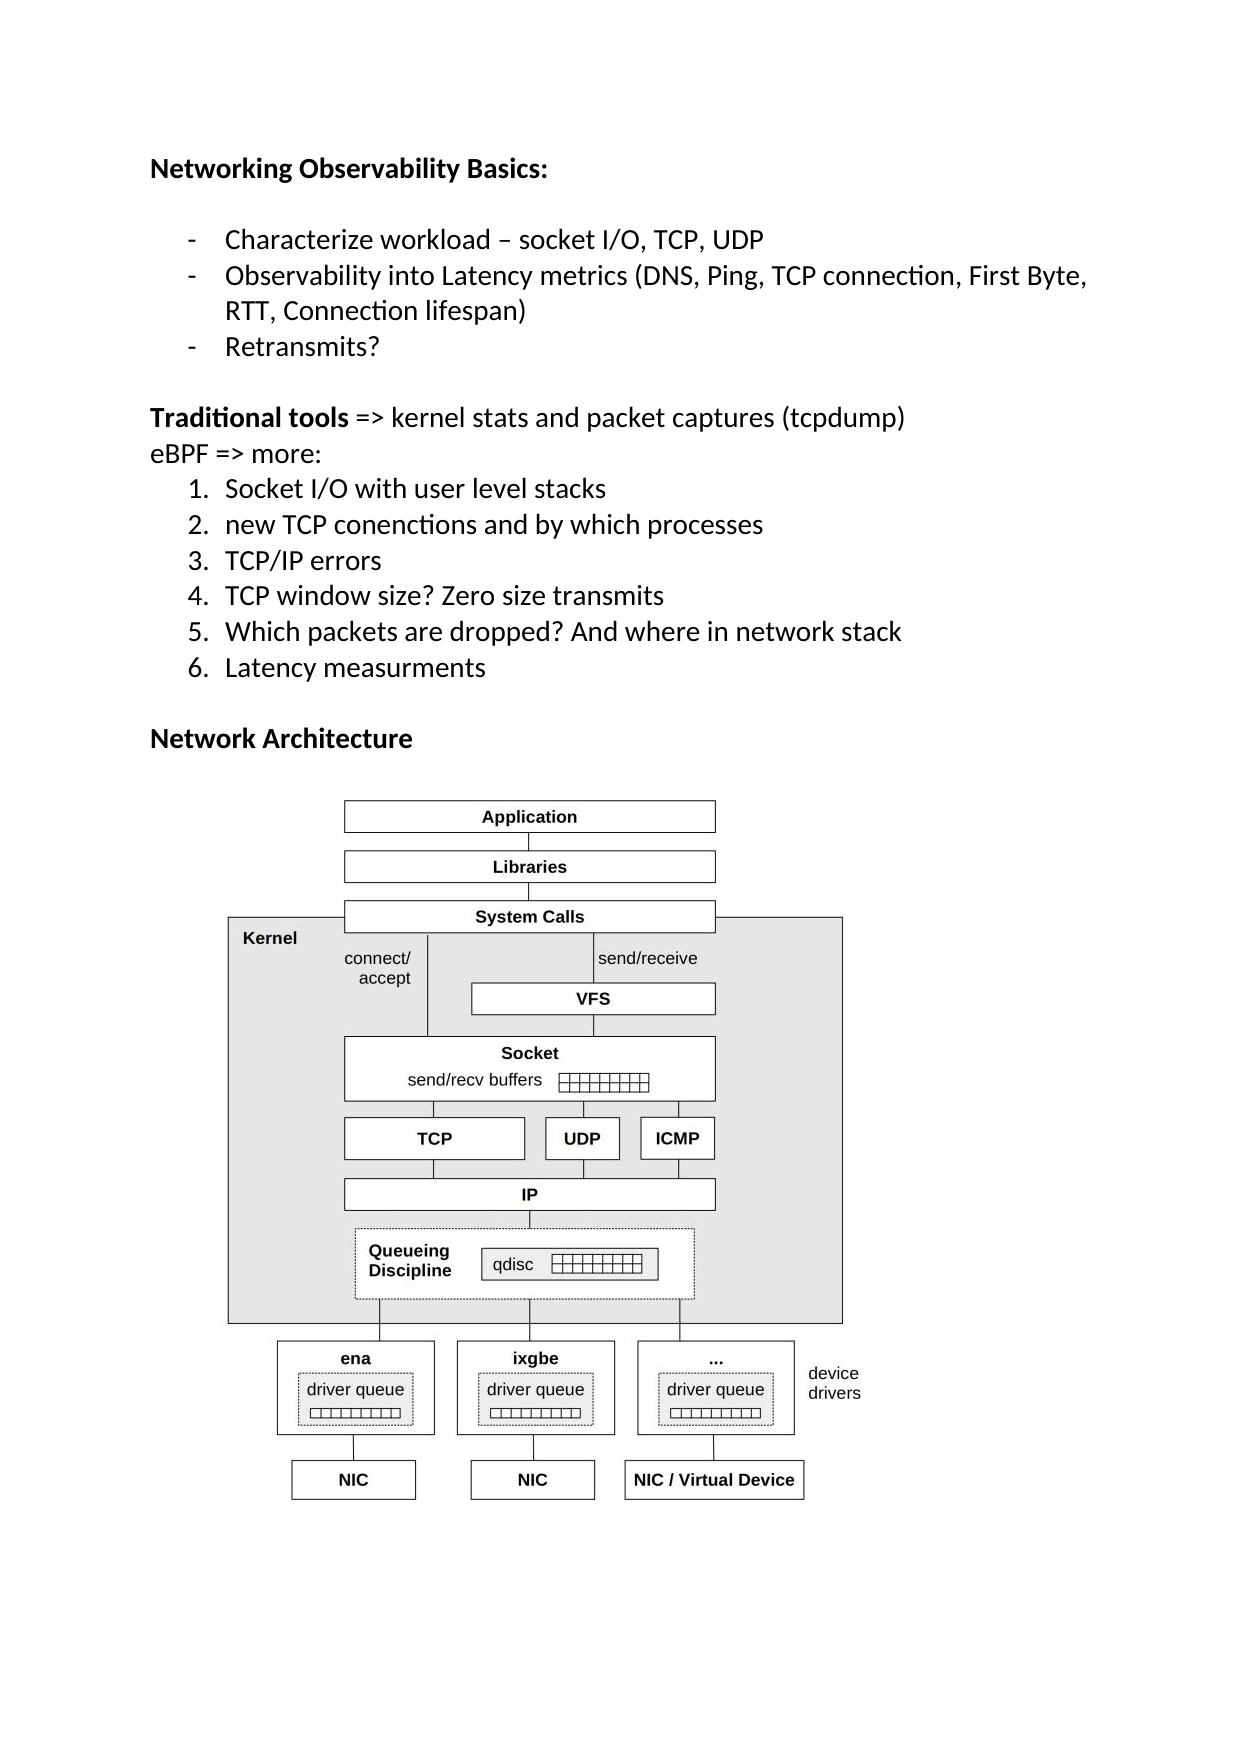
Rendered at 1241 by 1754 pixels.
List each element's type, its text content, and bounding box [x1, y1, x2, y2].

list Latency measurments [187, 649, 1090, 684]
text Network Architecture [150, 720, 1090, 756]
list Observability into Latency metrics (DNS, Ping, TCP connection, First Byte, RTT, Connection lifespan) [187, 257, 1090, 328]
text Traditional tools => kernel stats and packet captures (tcpdump) [150, 399, 1090, 435]
picture [150, 791, 926, 1508]
list TCP window size? Zero size transmits [187, 577, 1090, 613]
list TCP/IP errors [187, 542, 1090, 577]
list new TCP conenctions and by which processes [187, 506, 1090, 542]
text Networking Observability Basics: [150, 150, 1090, 186]
list Retransmits? [187, 328, 1090, 364]
list Which packets are dropped? And where in network stack [187, 613, 1090, 649]
list Socket I/O with user level stacks [187, 471, 1090, 506]
list Characterize workload – socket I/O, TCP, UDP [187, 221, 1090, 257]
text eBPF => more: [150, 435, 1090, 471]
